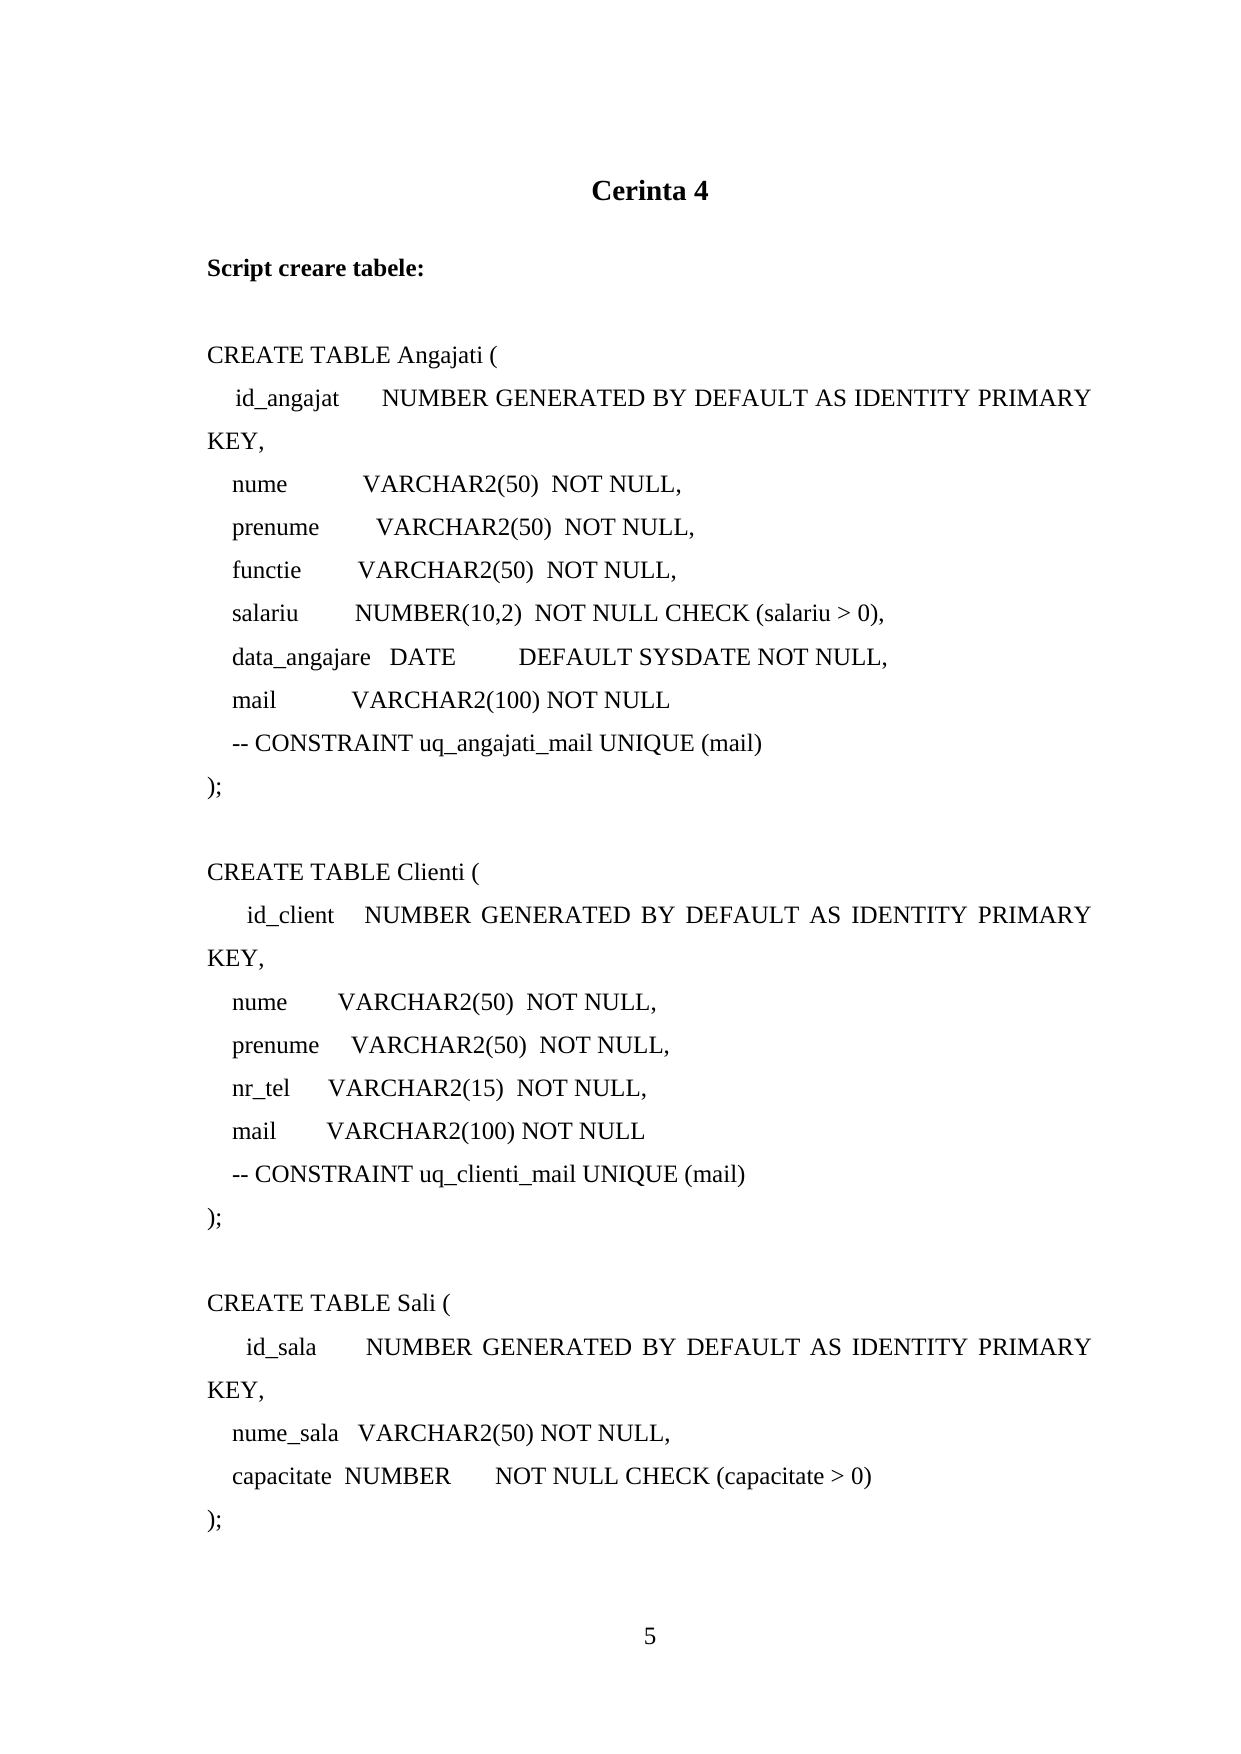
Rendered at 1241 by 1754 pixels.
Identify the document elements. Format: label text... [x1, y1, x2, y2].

text salariu NUMBER(10,2) NOT NULL CHECK (salariu > 0), [207, 598, 1092, 627]
text id_sala NUMBER GENERATED BY DEFAULT AS IDENTITY PRIMARY KEY, [207, 1332, 1092, 1403]
text id_client NUMBER GENERATED BY DEFAULT AS IDENTITY PRIMARY KEY, [207, 900, 1092, 972]
subtitle Cerinta 4 [207, 173, 1092, 206]
text -- CONSTRAINT uq_angajati_mail UNIQUE (mail) [207, 728, 1092, 757]
text -- CONSTRAINT uq_clienti_mail UNIQUE (mail) [207, 1159, 1092, 1188]
subtitle Script creare tabele: [207, 253, 1092, 282]
text id_angajat NUMBER GENERATED BY DEFAULT AS IDENTITY PRIMARY KEY, [207, 383, 1092, 455]
text nume VARCHAR2(50) NOT NULL, [207, 987, 1092, 1015]
text ); [207, 1504, 1092, 1533]
text nr_tel VARCHAR2(15) NOT NULL, [207, 1073, 1092, 1102]
text mail VARCHAR2(100) NOT NULL [207, 685, 1092, 713]
text functie VARCHAR2(50) NOT NULL, [207, 555, 1092, 584]
text data_angajare DATE DEFAULT SYSDATE NOT NULL, [207, 642, 1092, 670]
text CREATE TABLE Sali ( [207, 1288, 1092, 1317]
text mail VARCHAR2(100) NOT NULL [207, 1116, 1092, 1145]
text nume_sala VARCHAR2(50) NOT NULL, [207, 1418, 1092, 1447]
text CREATE TABLE Angajati ( [207, 340, 1092, 368]
text nume VARCHAR2(50) NOT NULL, [207, 469, 1092, 498]
text prenume VARCHAR2(50) NOT NULL, [207, 512, 1092, 541]
text capacitate NUMBER NOT NULL CHECK (capacitate > 0) [207, 1461, 1092, 1490]
text ); [207, 771, 1092, 800]
text ); [207, 1202, 1092, 1231]
text prenume VARCHAR2(50) NOT NULL, [207, 1030, 1092, 1058]
text CREATE TABLE Clienti ( [207, 857, 1092, 886]
